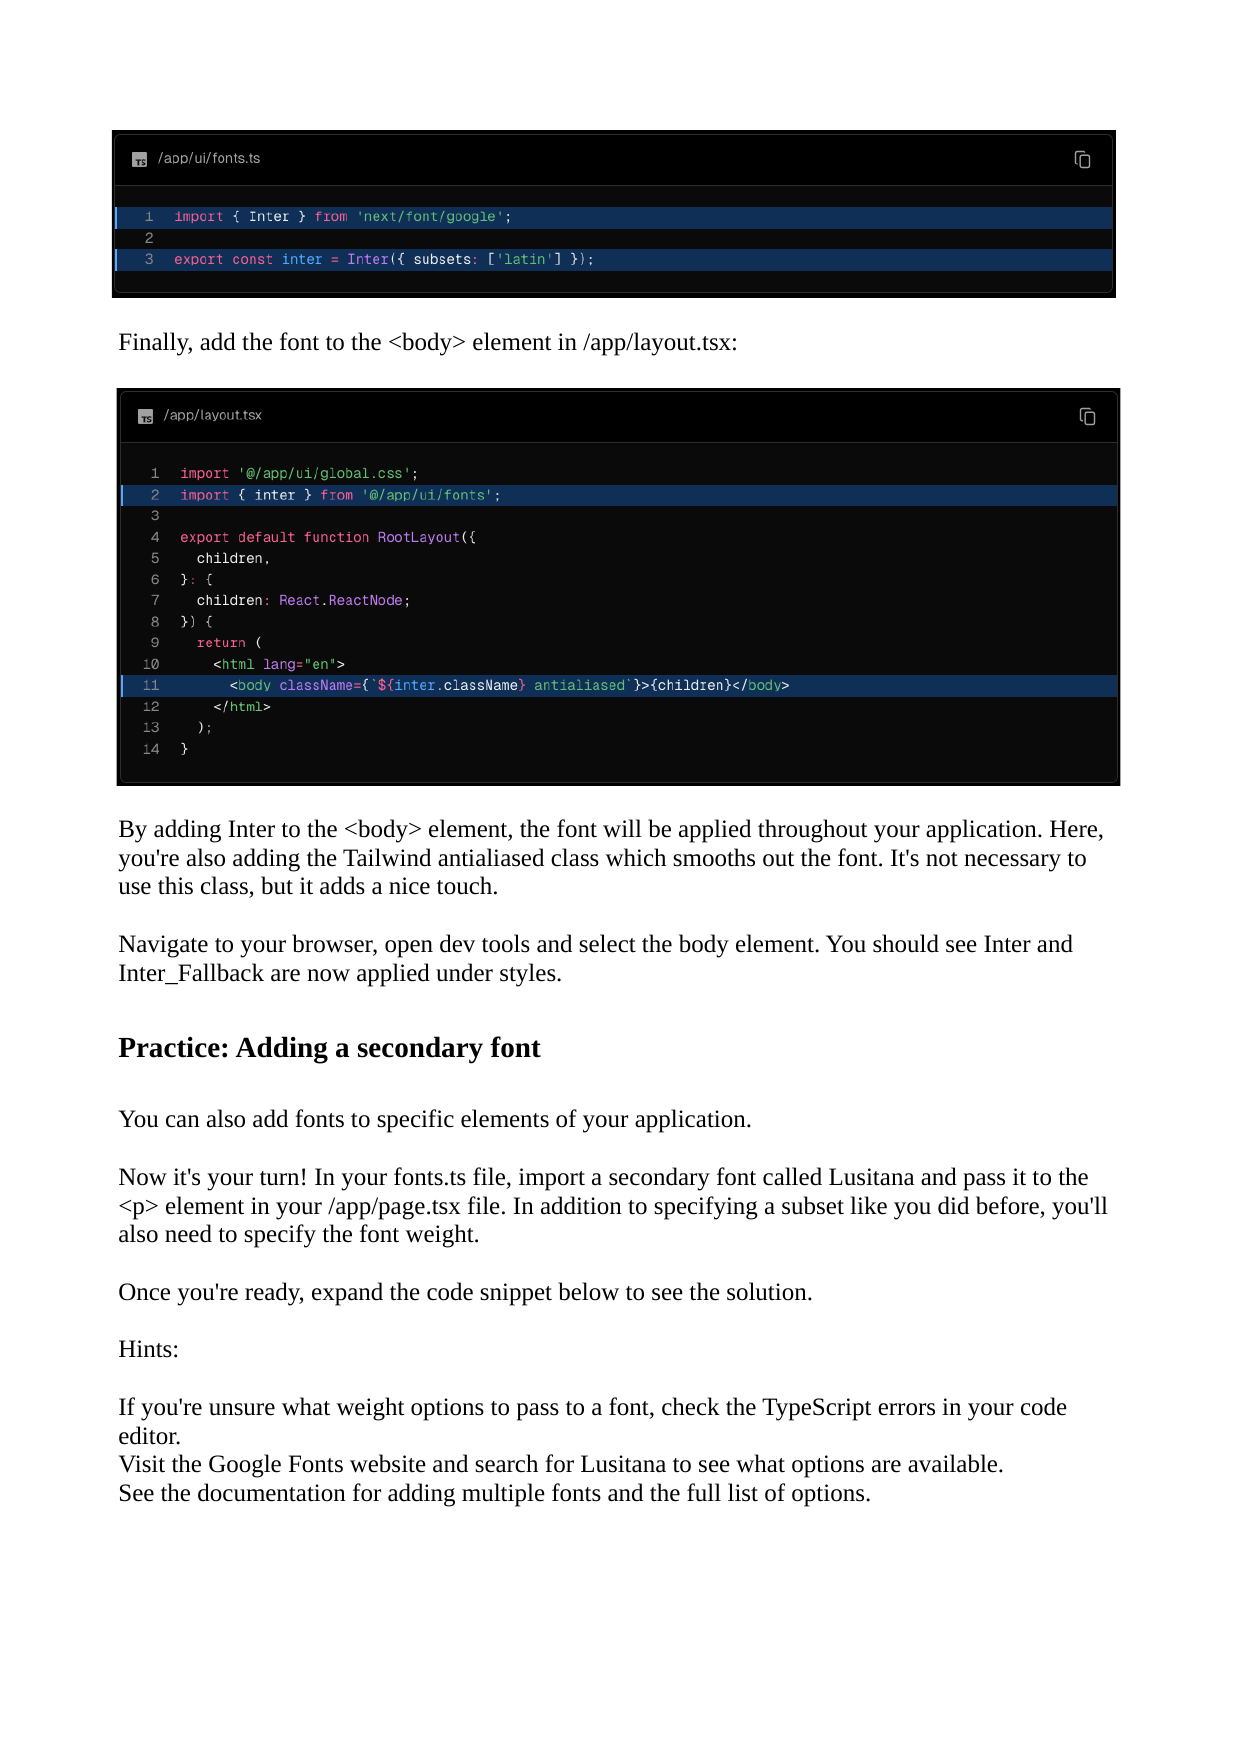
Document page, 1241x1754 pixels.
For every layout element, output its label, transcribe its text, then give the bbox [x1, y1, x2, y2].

text Once you're ready, expand the code snippet below to see the solution. [118, 1277, 1122, 1306]
text Visit the Google Fonts website and search for Lusitana to see what options are available. [118, 1449, 1122, 1478]
text Navigate to your browser, open dev tools and select the body element. You should see Inter and Inter_Fallback are now applied under styles. [118, 929, 1122, 986]
text By adding Inter to the <body> element, the font will be applied throughout your application. Here, you're also adding the Tailwind antialiased class which smooths out the font. It's not necessary to use this class, but it adds a nice touch. [118, 814, 1122, 900]
text You can also add fonts to specific elements of your application. [118, 1104, 1122, 1133]
text Finally, add the font to the <body> element in /app/layout.tsx: [118, 327, 1122, 355]
text See the documentation for adding multiple fonts and the full list of options. [118, 1478, 1122, 1507]
text Hints: [118, 1334, 1122, 1363]
text Now it's your turn! In your fonts.ts file, import a secondary font called Lusitana and pass it to the <p> element in your /app/page.tsx file. In addition to specifying a subset like you did before, you'll also need to specify the font weight. [118, 1162, 1122, 1248]
text If you're unsure what weight options to pass to a font, check the TypeScript errors in your code editor. [118, 1392, 1122, 1449]
picture [116, 388, 1121, 786]
subtitle Practice: Adding a secondary font [118, 1030, 1122, 1063]
picture [111, 130, 1116, 298]
